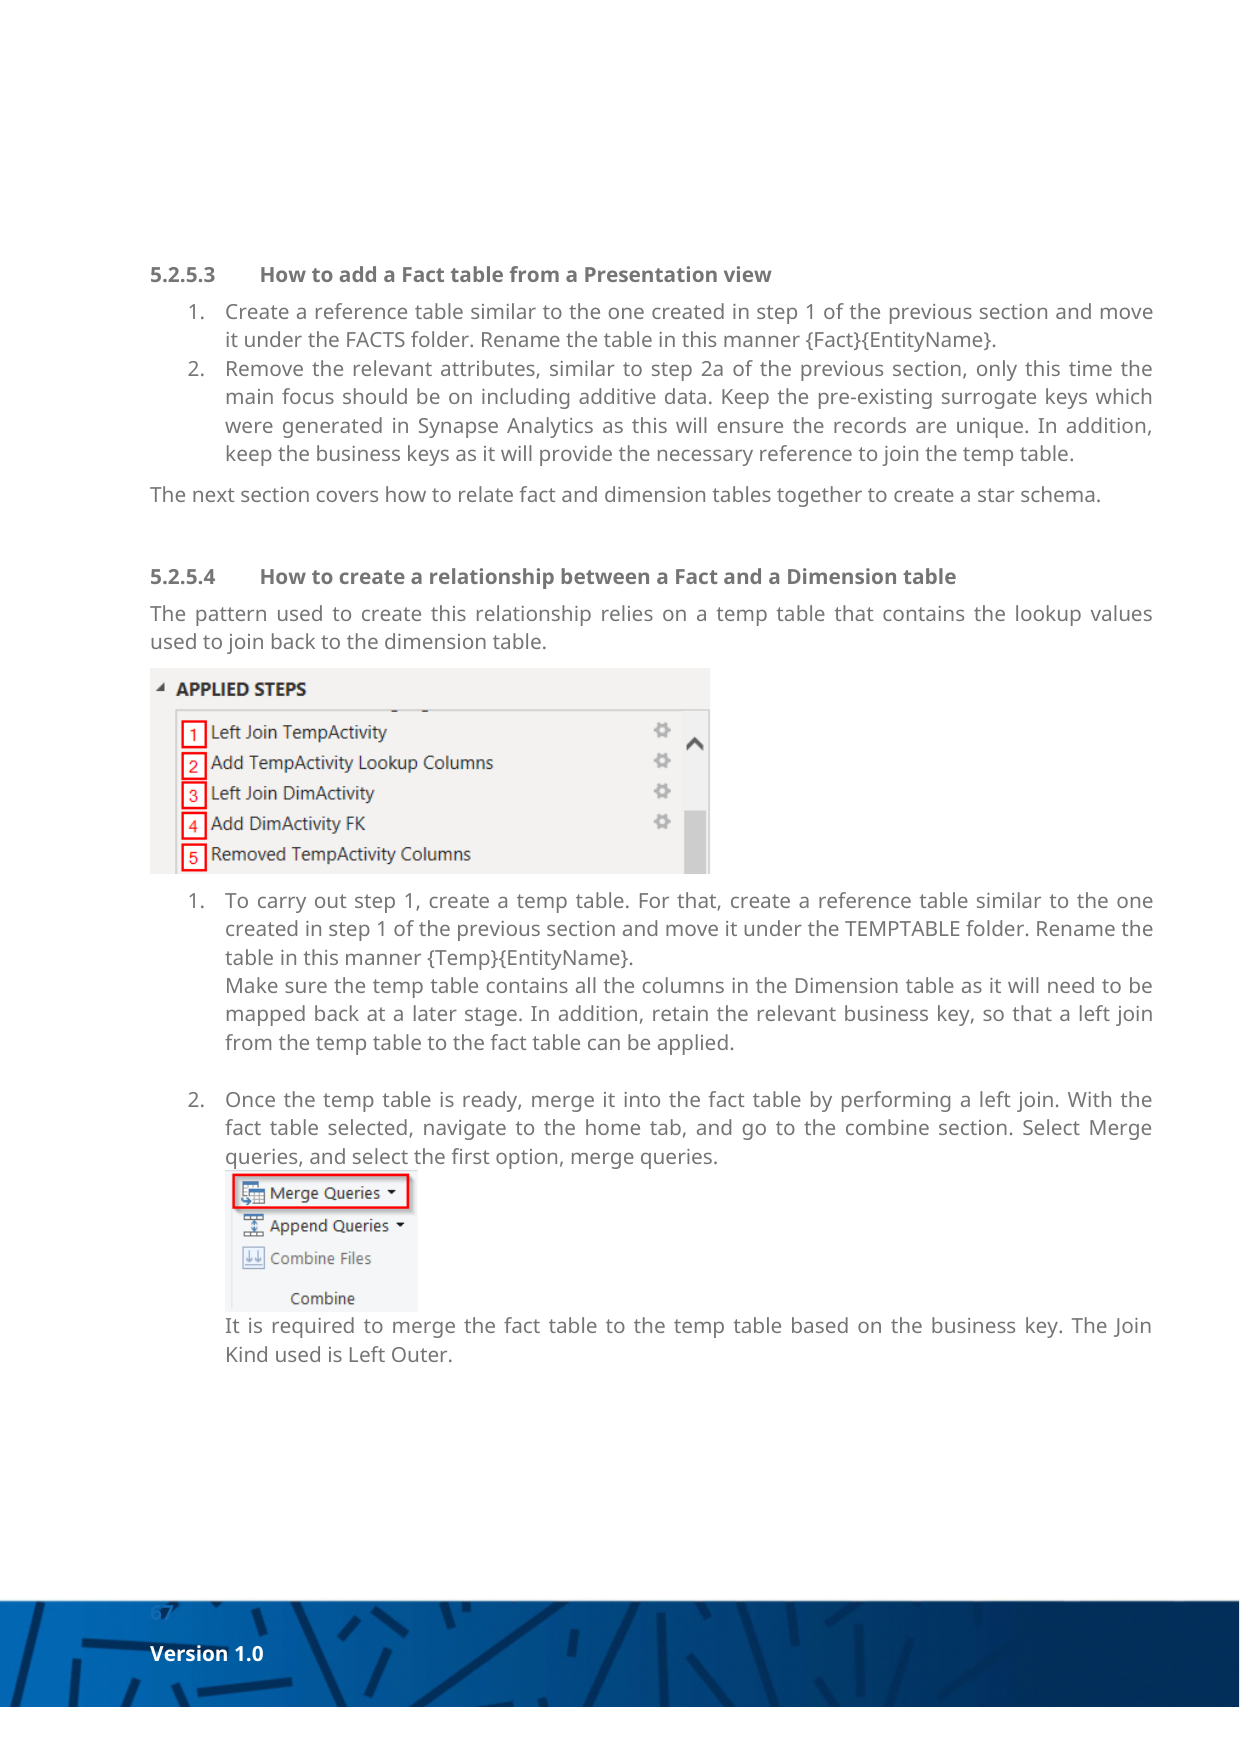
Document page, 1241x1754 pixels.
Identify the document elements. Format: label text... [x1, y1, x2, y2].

subtitle How to add a Fact table from a Presentation view [150, 260, 1155, 289]
subtitle How to create a relationship between a Fact and a Dimension table [150, 562, 1155, 591]
list It is required to merge the fact table to the temp table based on the business key. The Join Kind used is Left Outer. [225, 1311, 1155, 1368]
list Create a reference table similar to the one created in step 1 of the previous section and move it under the FACTS folder. Rename the table in this manner {Fact}{EntityName}. [187, 297, 1155, 354]
list Once the temp table is ready, merge it into the fact table by performing a left join. With the fact table selected, navigate to the home tab, and go to the combine section. Select Merge queries, and select the first option, merge queries. [187, 1085, 1155, 1170]
list Make sure the temp table contains all the columns in the Dimension table as it will need to be mapped back at a later stage. In addition, retain the relevant business key, so that a left join from the temp table to the fact table can be applied. [225, 971, 1155, 1056]
text The pattern used to create this relationship relies on a temp table that contains the lookup values used to join back to the dimension table. [150, 599, 1155, 656]
list To carry out step 1, create a temp table. For that, create a reference table similar to the one created in step 1 of the previous section and move it under the TEMPTABLE folder. Rename the table in this manner {Temp}{EntityName}. [187, 886, 1155, 971]
picture [225, 1170, 418, 1312]
picture [0, 1598, 1240, 1707]
text The next section covers how to relate fact and dimension tables together to create a star schema. [150, 480, 1155, 509]
picture [150, 668, 711, 874]
list Remove the relevant attributes, similar to step 2a of the previous section, only this time the main focus should be on including additive data. Keep the pre-existing surrogate keys which were generated in Synapse Analytics as this will ensure the records are unique. In addition, keep the business keys as it will provide the necessary reference to join the temp table. [187, 354, 1155, 468]
